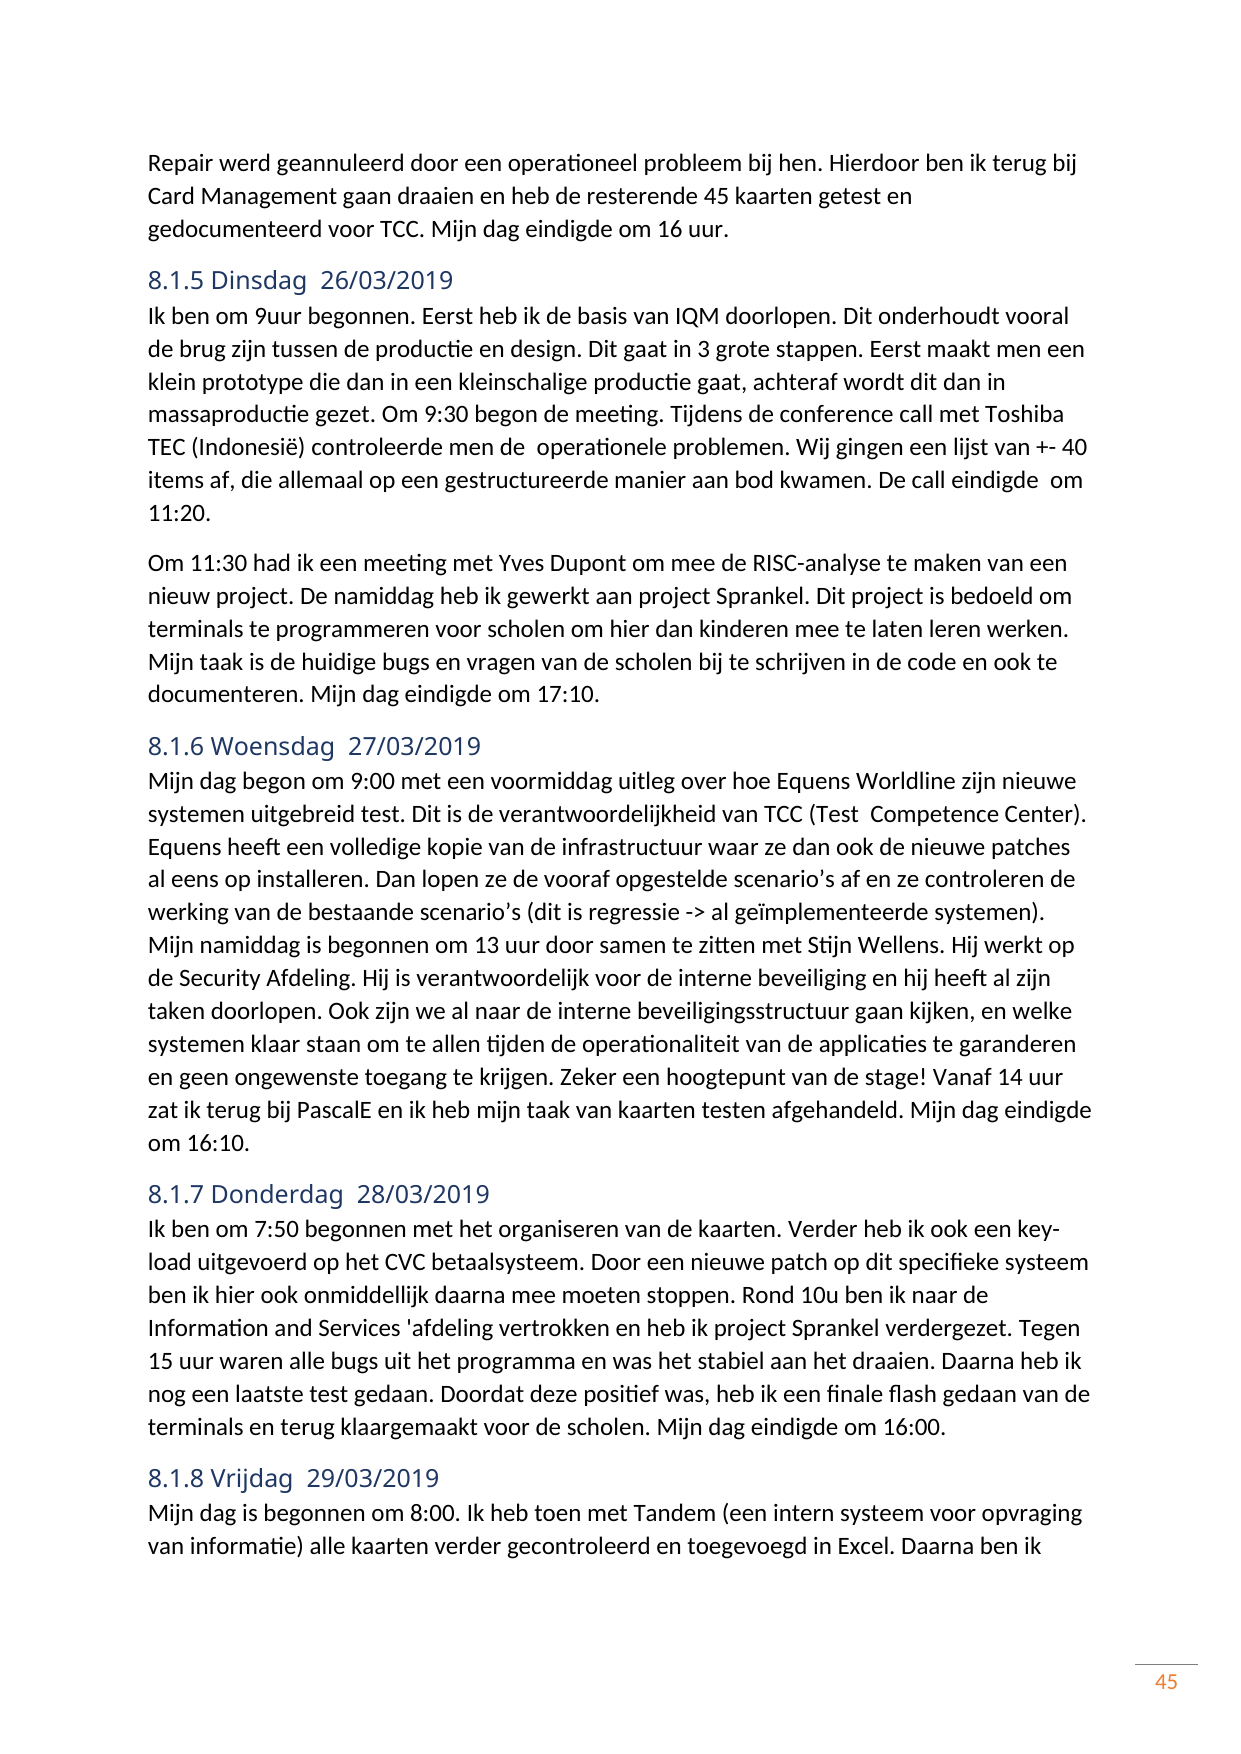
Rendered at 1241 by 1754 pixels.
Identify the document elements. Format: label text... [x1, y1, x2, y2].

text Mijn dag begon om 9:00 met een voormiddag uitleg over hoe Equens Worldline zijn nieuwe systemen uitgebreid test. Dit is de verantwoordelijkheid van TCC (Test Competence Center). Equens heeft een volledige kopie van de infrastructuur waar ze dan ook de nieuwe patches al eens op installeren. Dan lopen ze de vooraf opgestelde scenario’s af en ze controleren de werking van de bestaande scenario’s (dit is regressie -> al geïmplementeerde systemen). Mijn namiddag is begonnen om 13 uur door samen te zitten met Stijn Wellens. Hij werkt op de Security Afdeling. Hij is verantwoordelijk voor de interne beveiliging en hij heeft al zijn taken doorlopen. Ook zijn we al naar de interne beveiligingsstructuur gaan kijken, en welke systemen klaar staan om te allen tijden de operationaliteit van de applicaties te garanderen en geen ongewenste toegang te krijgen. Zeker een hoogtepunt van de stage! Vanaf 14 uur zat ik terug bij PascalE en ik heb mijn taak van kaarten testen afgehandeld. Mijn dag eindigde om 16:10. [148, 765, 1093, 1157]
text Ik ben om 9uur begonnen. Eerst heb ik de basis van IQM doorlopen. Dit onderhoudt vooral de brug zijn tussen de productie en design. Dit gaat in 3 grote stappen. Eerst maakt men een klein prototype die dan in een kleinschalige productie gaat, achteraf wordt dit dan in massaproductie gezet. Om 9:30 begon de meeting. Tijdens de conference call met Toshiba TEC (Indonesië) controleerde men de operationele problemen. Wij gingen een lijst van +- 40 items af, die allemaal op een gestructureerde manier aan bod kwamen. De call eindigde om 11:20. [148, 300, 1093, 528]
subtitle 8.1.6 Woensdag 27/03/2019 [148, 728, 1093, 762]
subtitle 8.1.5 Dinsdag 26/03/2019 [148, 263, 1093, 297]
subtitle 8.1.7 Donderdag 28/03/2019 [148, 1177, 1093, 1211]
text Om 11:30 had ik een meeting met Yves Dupont om mee de RISC-analyse te maken van een nieuw project. De namiddag heb ik gewerkt aan project Sprankel. Dit project is bedoeld om terminals te programmeren voor scholen om hier dan kinderen mee te laten leren werken. Mijn taak is de huidige bugs en vragen van de scholen bij te schrijven in de code en ook te documenteren. Mijn dag eindigde om 17:10. [148, 547, 1093, 709]
text Ik ben om 7:50 begonnen met het organiseren van de kaarten. Verder heb ik ook een key-load uitgevoerd op het CVC betaalsysteem. Door een nieuwe patch op dit specifieke systeem ben ik hier ook onmiddellijk daarna mee moeten stoppen. Rond 10u ben ik naar de Information and Services 'afdeling vertrokken en heb ik project Sprankel verdergezet. Tegen 15 uur waren alle bugs uit het programma en was het stabiel aan het draaien. Daarna heb ik nog een laatste test gedaan. Doordat deze positief was, heb ik een finale flash gedaan van de terminals en terug klaargemaakt voor de scholen. Mijn dag eindigde om 16:00. [148, 1213, 1093, 1441]
subtitle 8.1.8 Vrijdag 29/03/2019 [148, 1460, 1093, 1494]
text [148, 1497, 1093, 1561]
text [148, 148, 1093, 244]
